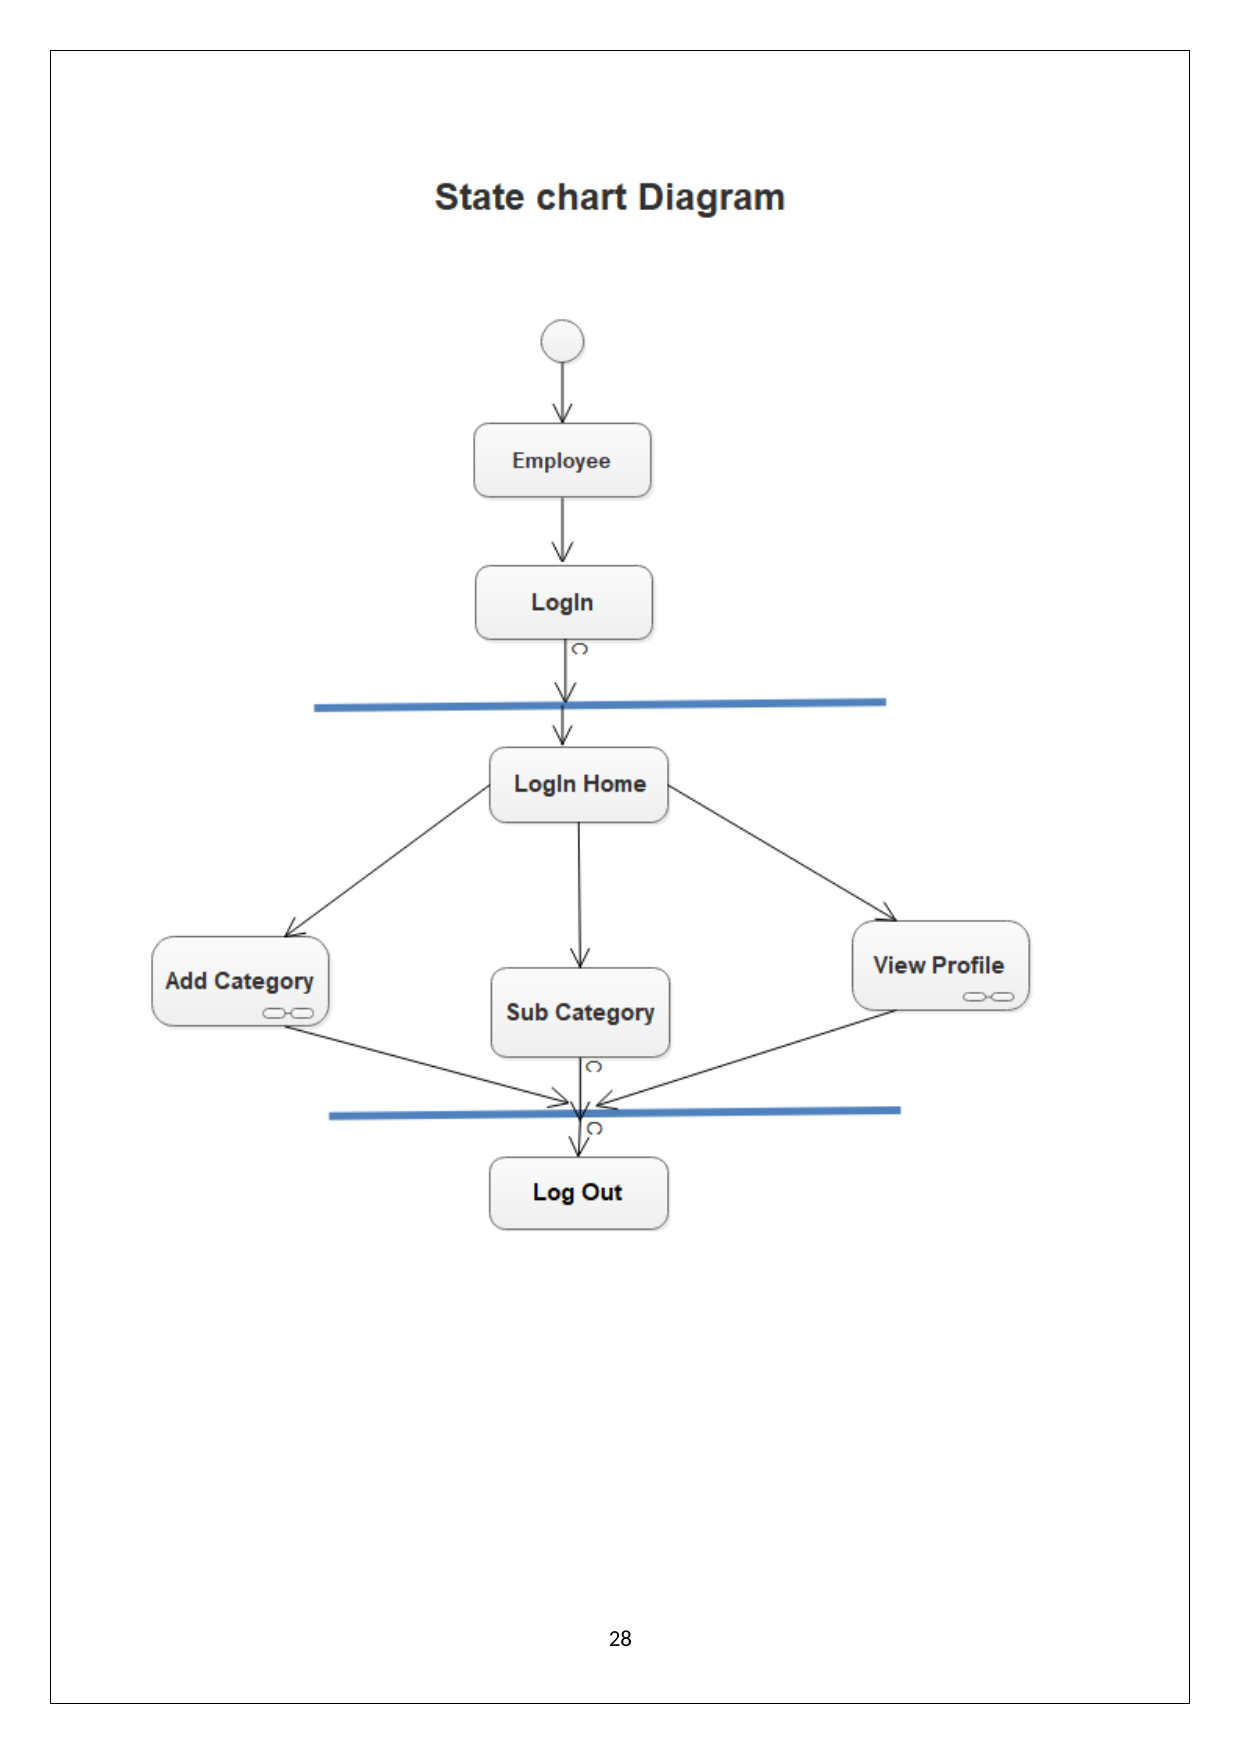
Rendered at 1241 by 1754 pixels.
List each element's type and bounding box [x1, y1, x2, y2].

picture [150, 150, 1035, 1235]
